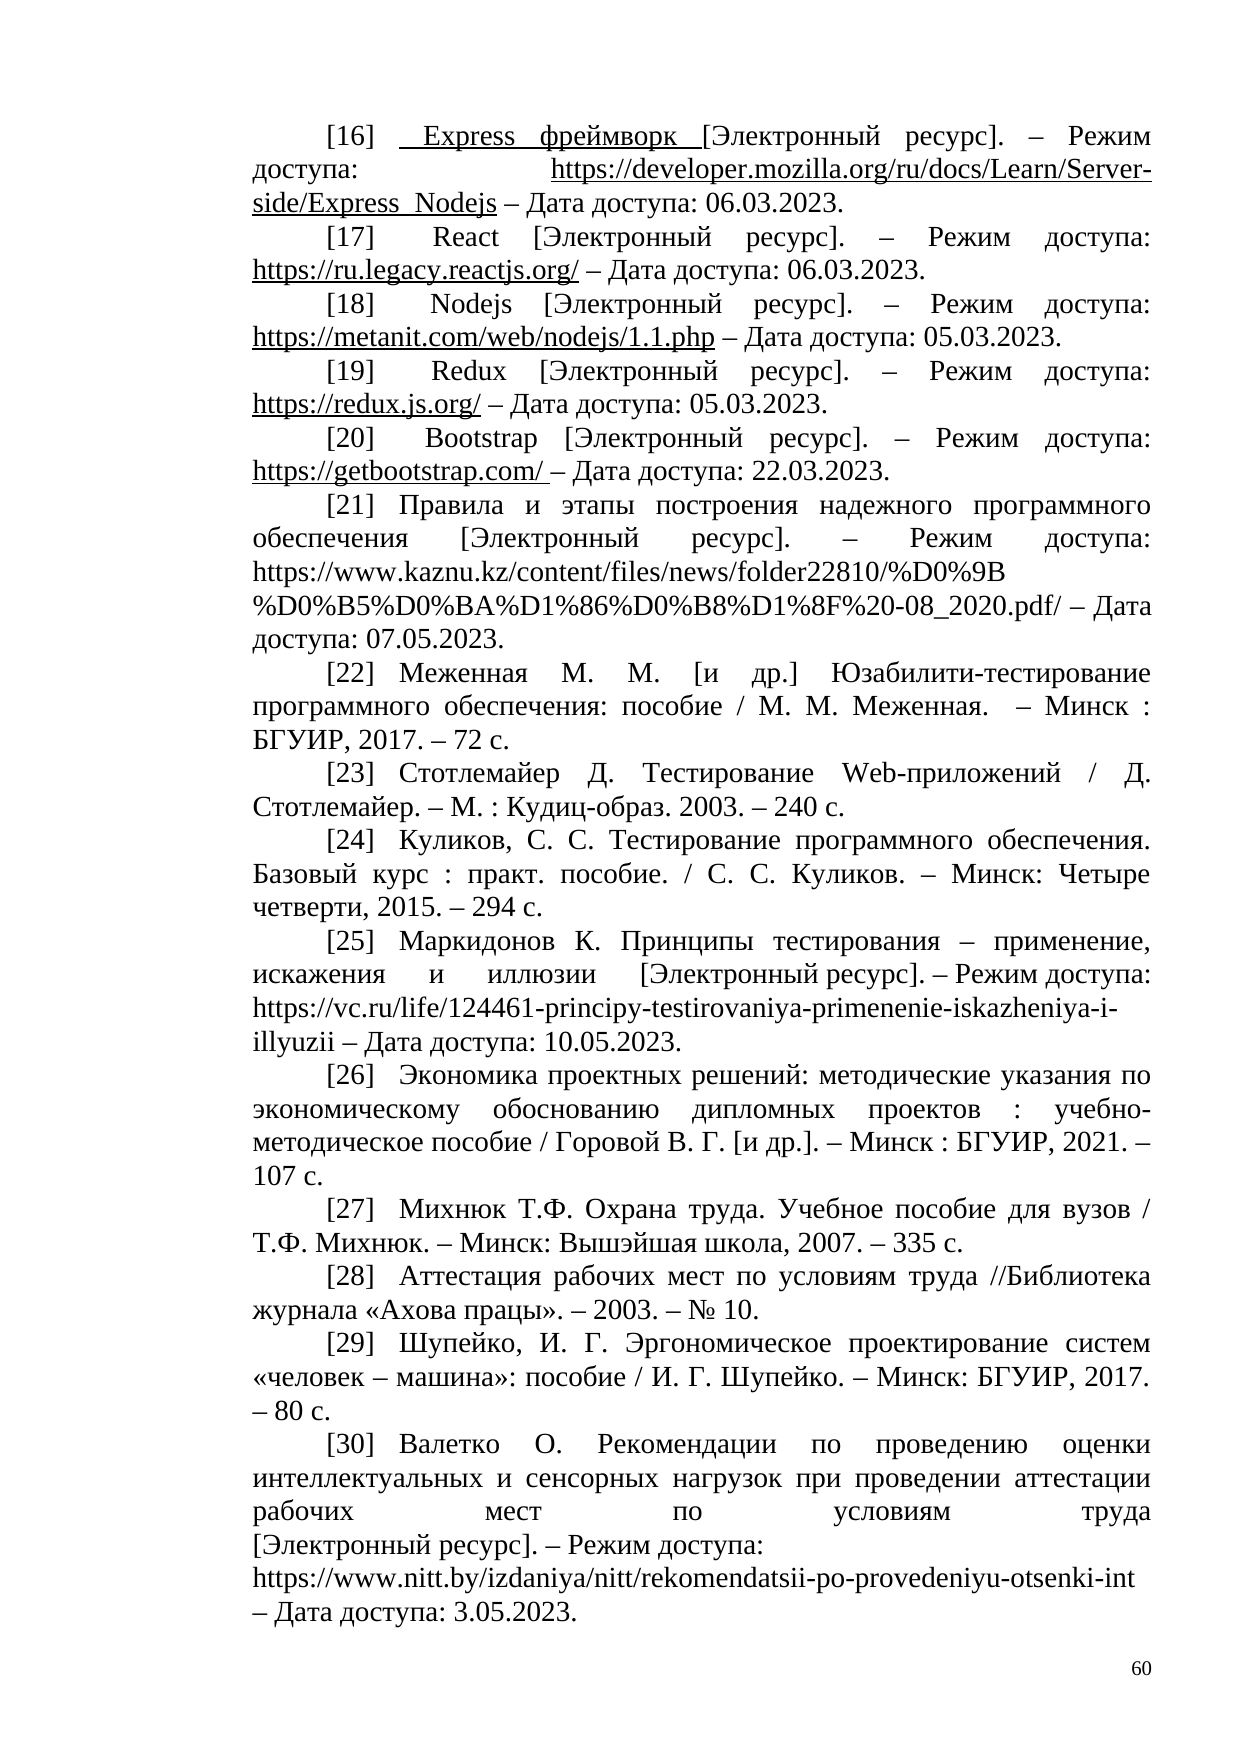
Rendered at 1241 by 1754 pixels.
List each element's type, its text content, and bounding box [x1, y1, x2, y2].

list Стотлемайер Д. Тестирование Web-приложений / Д. Стотлемайер. – М. : Кудиц-образ. 2003. – 240 с. [252, 755, 1152, 822]
list Меженная М. М. [и др.] Юзабилити-тестирование программного обеспечения: пособие / М. М. Меженная. – Минск : БГУИР, 2017. – 72 с. [252, 655, 1152, 755]
list Express фреймворк [Электронный ресурс]. – Режим доступа: https://developer.mozilla.org/ru/docs/Learn/Server-side/Express_Nodejs – Дата доступа: 06.03.2023. [252, 118, 1152, 219]
list Nodejs [Электронный ресурс]. – Режим доступа: https://metanit.com/web/nodejs/1.1.php – Дата доступа: 05.03.2023. [252, 286, 1152, 353]
list Маркидонов К. Принципы тестирования – применение, искажения и иллюзии [Электронный ресурс]. – Режим доступа: https://vc.ru/life/124461-principy-testirovaniya-primenenie-iskazheniya-i-illyuzii – Дата доступа: 10.05.2023. [252, 923, 1152, 1057]
list Валетко О. Рекомендации по проведению оценки интеллектуальных и сенсорных нагрузок при проведении аттестации рабочих мест по условиям труда [Электронный ресурс]. – Режим доступа: https://www.nitt.by/izdaniya/nitt/rekomendatsii-po-provedeniyu-otsenki-int – Дата доступа: 3.05.2023. [252, 1426, 1152, 1627]
list Bootstrap [Электронный ресурс]. – Режим доступа: https://getbootstrap.com/ – Дата доступа: 22.03.2023. [252, 420, 1152, 487]
list Шупейко, И. Г. Эргономическое проектирование систем «человек – машина»: пособие / И. Г. Шупейко. – Минск: БГУИР, 2017. – 80 с. [252, 1326, 1152, 1426]
list Правила и этапы построения надежного программного обеспечения [Электронный ресурс]. – Режим доступа: https://www.kaznu.kz/content/files/news/folder22810/%D0%9B%D0%B5%D0%BA%D1%86%D0%B8%D1%8F%20-08_2020.pdf/ – Дата доступа: 07.05.2023. [252, 487, 1152, 655]
list Аттестация рабочих мест по условиям труда //Библиотека журнала «Ахова працы». – 2003. – № 10. [252, 1258, 1152, 1326]
list React [Электронный ресурс]. – Режим доступа: https://ru.legacy.reactjs.org/ – Дата доступа: 06.03.2023. [252, 219, 1152, 286]
list Redux [Электронный ресурс]. – Режим доступа: https://redux.js.org/ – Дата доступа: 05.03.2023. [252, 353, 1152, 420]
list Экономика проектных решений: методические указания по экономическому обоснованию дипломных проектов : учебно-методическое пособие / Горовой В. Г. [и др.]. – Минск : БГУИР, 2021. – 107 с. [252, 1057, 1152, 1191]
list Куликов, С. C. Тестирование программного обеспечения. Базовый курс : практ. пособие. / С. С. Куликов. – Минск: Четыре четверти, 2015. – 294 с. [252, 822, 1152, 923]
list Михнюк Т.Ф. Охрана труда. Учебное пособие для вузов / Т.Ф. Михнюк. – Минск: Вышэйшая школа, 2007. – 335 с. [252, 1191, 1152, 1258]
